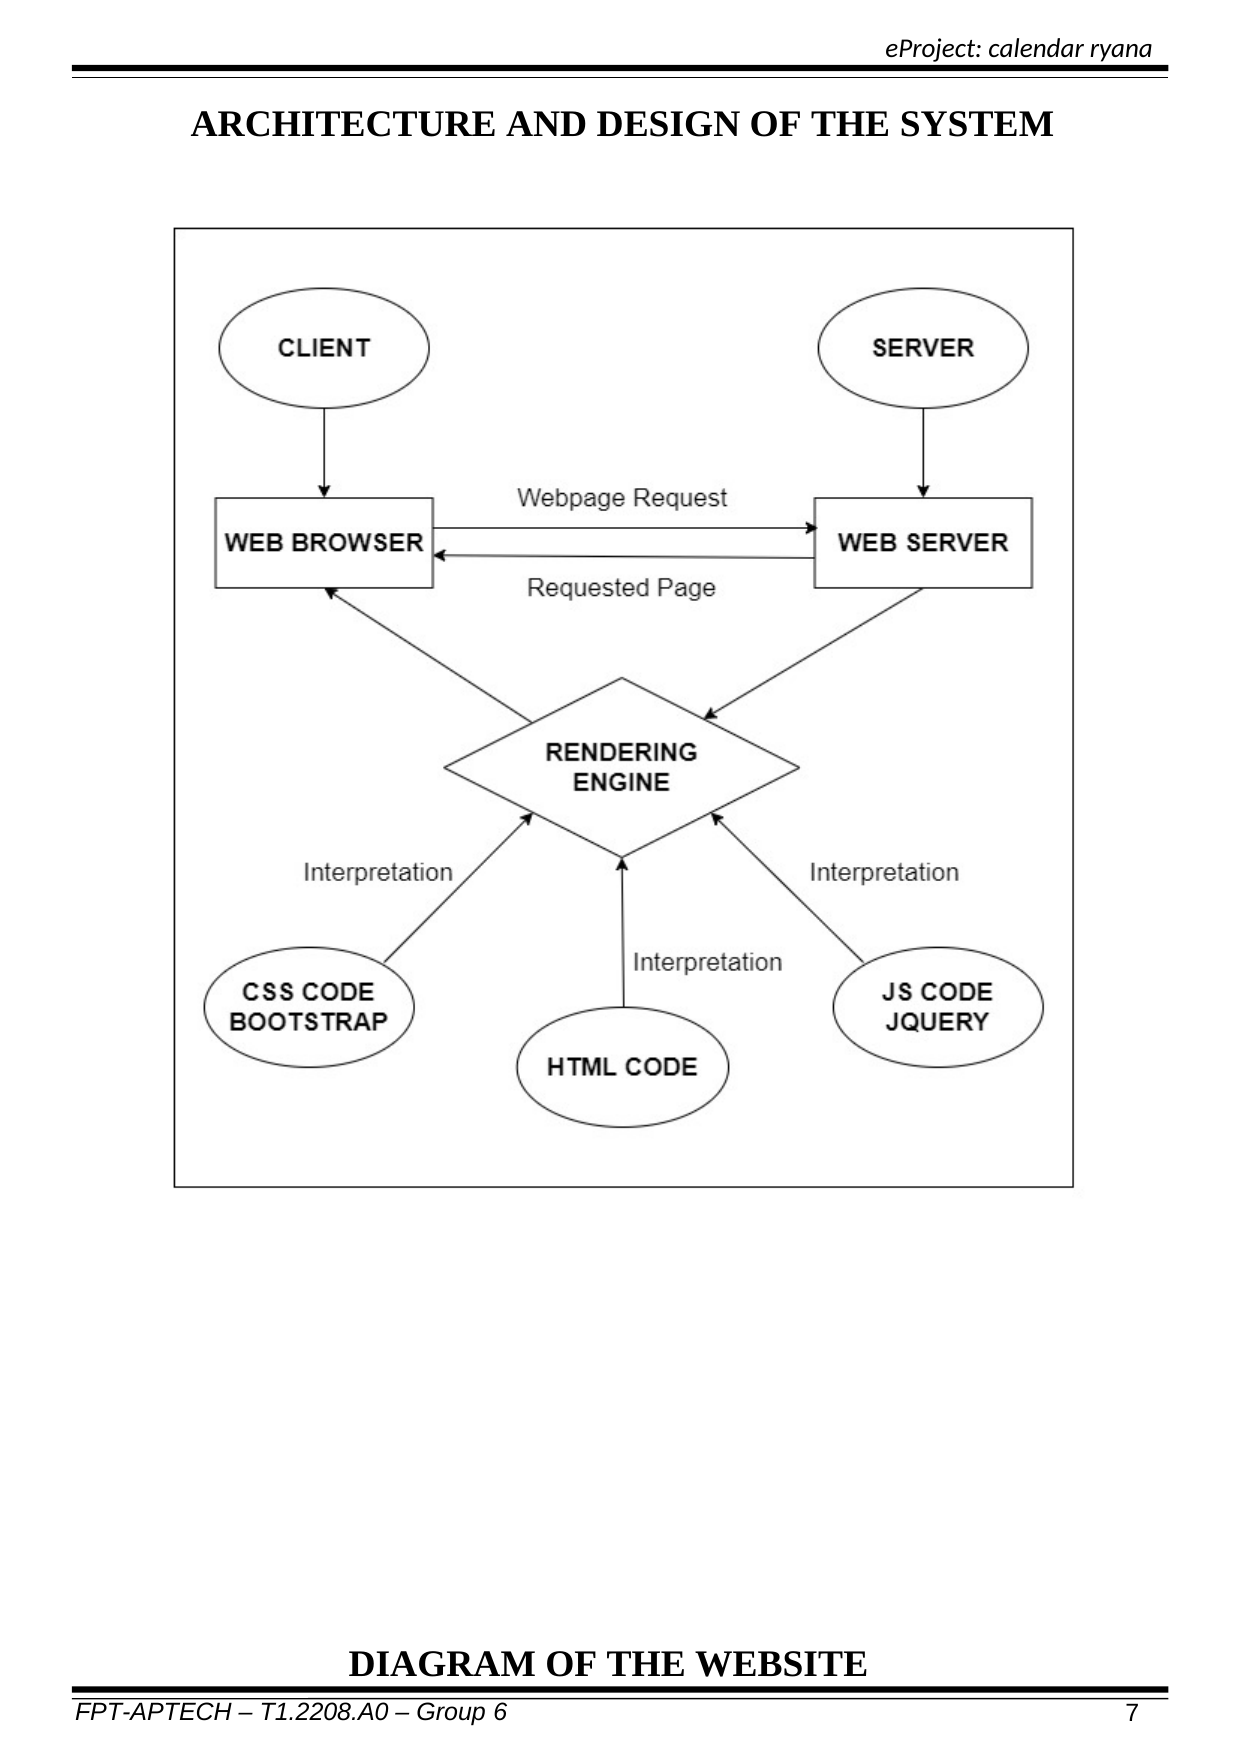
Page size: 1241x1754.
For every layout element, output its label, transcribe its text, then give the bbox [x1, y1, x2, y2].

subtitle DIAGRAM OF THE WEBSITE [46, 1642, 1170, 1685]
subtitle ARCHITECTURE AND DESIGN OF THE SYSTEM [74, 101, 1170, 144]
picture [115, 168, 1134, 1248]
